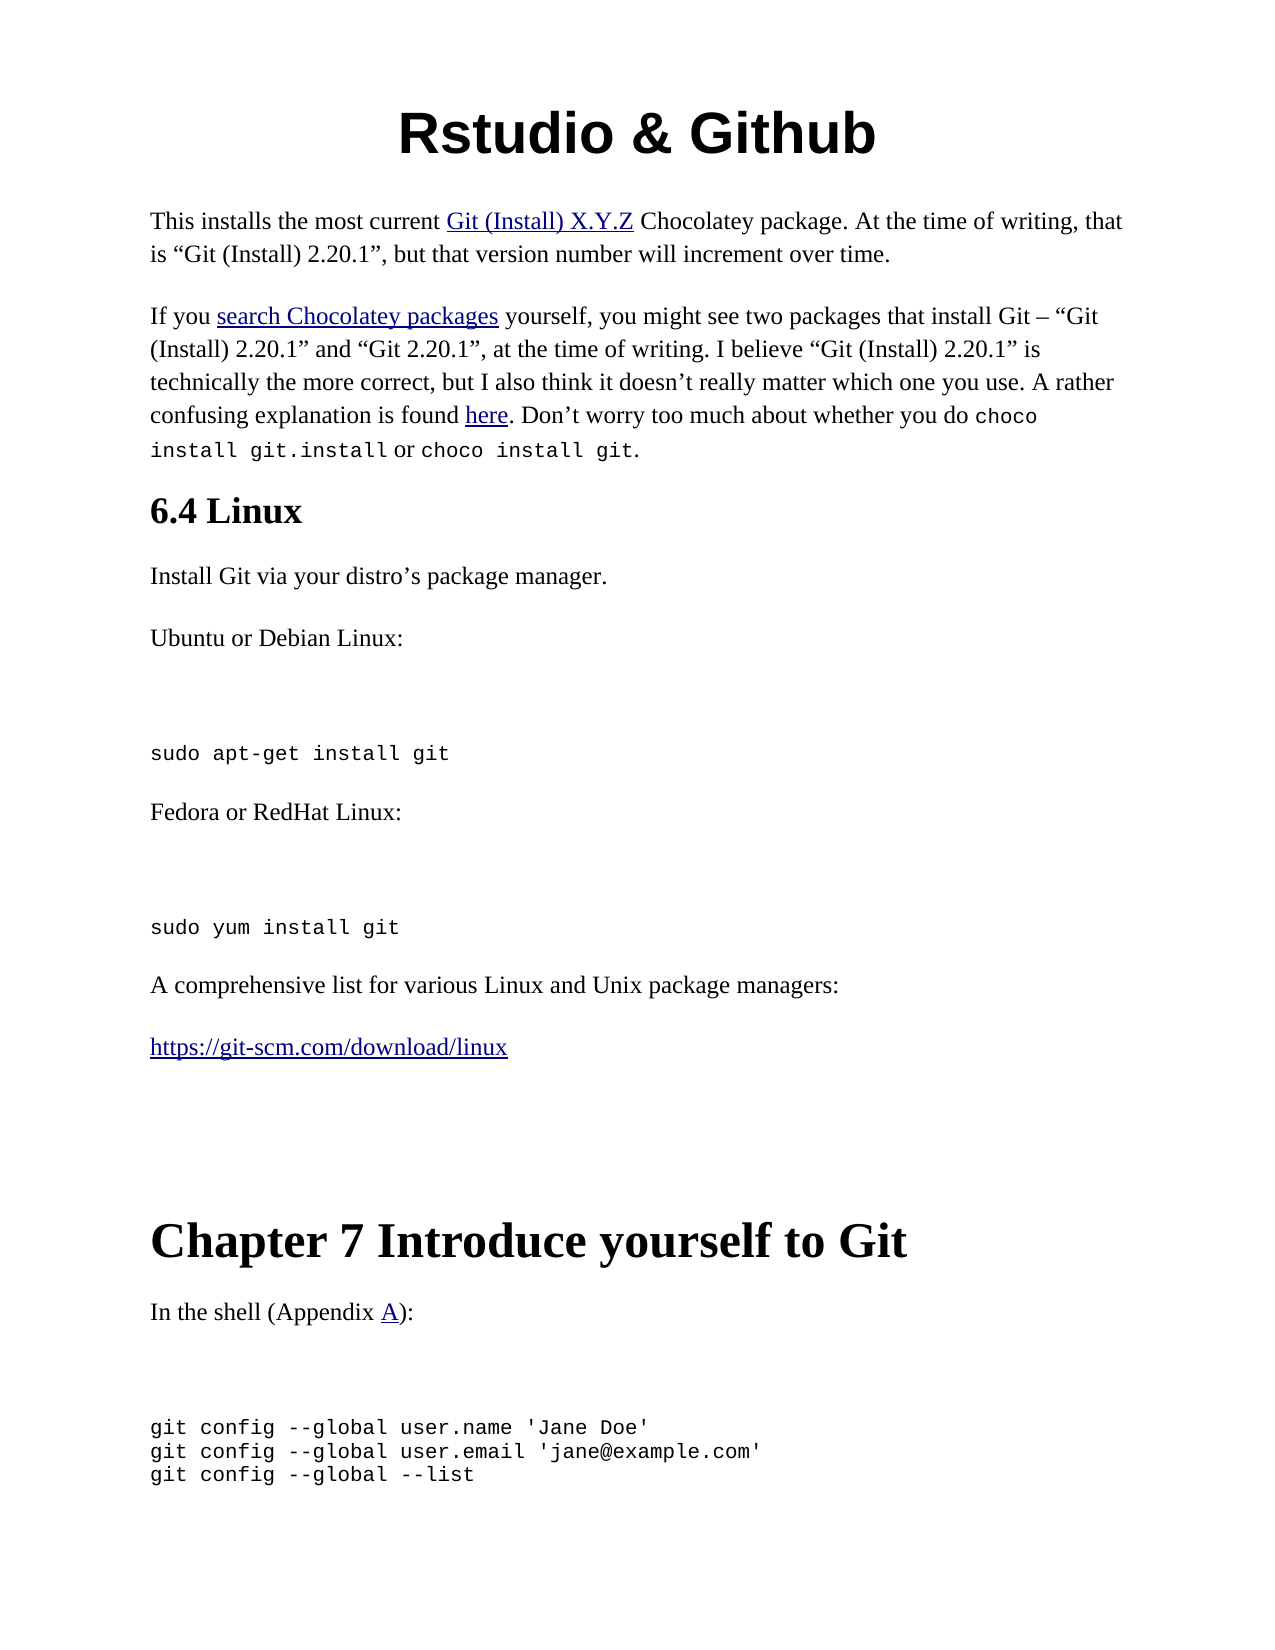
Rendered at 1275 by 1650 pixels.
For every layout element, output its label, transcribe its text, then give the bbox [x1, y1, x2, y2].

text sudo yum install git [150, 917, 1125, 941]
text Ubuntu or Debian Linux: [150, 623, 1125, 652]
text Install Git via your distro’s package manager. [150, 561, 1125, 590]
text https://git-scm.com/download/linux [150, 1032, 1125, 1061]
text git config --global user.email 'jane@example.com' [150, 1441, 1125, 1464]
subtitle 6.4 Linux [150, 489, 1125, 532]
text git config --global --list [150, 1464, 1125, 1488]
text git config --global user.name 'Jane Doe' [150, 1417, 1125, 1441]
text In the shell (Appendix A): [150, 1297, 1125, 1326]
text sudo apt-get install git [150, 743, 1125, 767]
subtitle Chapter 7 Introduce yourself to Git [150, 1210, 1125, 1268]
text Fedora or RedHat Linux: [150, 797, 1125, 825]
text A comprehensive list for various Linux and Unix package managers: [150, 970, 1125, 999]
text This installs the most current Git (Install) X.Y.Z Chocolatey package. At the time of writing, that is “Git (Install) 2.20.1”, but that version number will increment over time. [150, 206, 1125, 268]
text If you search Chocolatey packages yourself, you might see two packages that install Git – “Git (Install) 2.20.1” and “Git 2.20.1”, at the time of writing. I believe “Git (Install) 2.20.1” is technically the more correct, but I also think it doesn’t really matter which one you use. A rather confusing explanation is found here. Don’t worry too much about whether you do choco install git.install or choco install git. [150, 301, 1125, 464]
